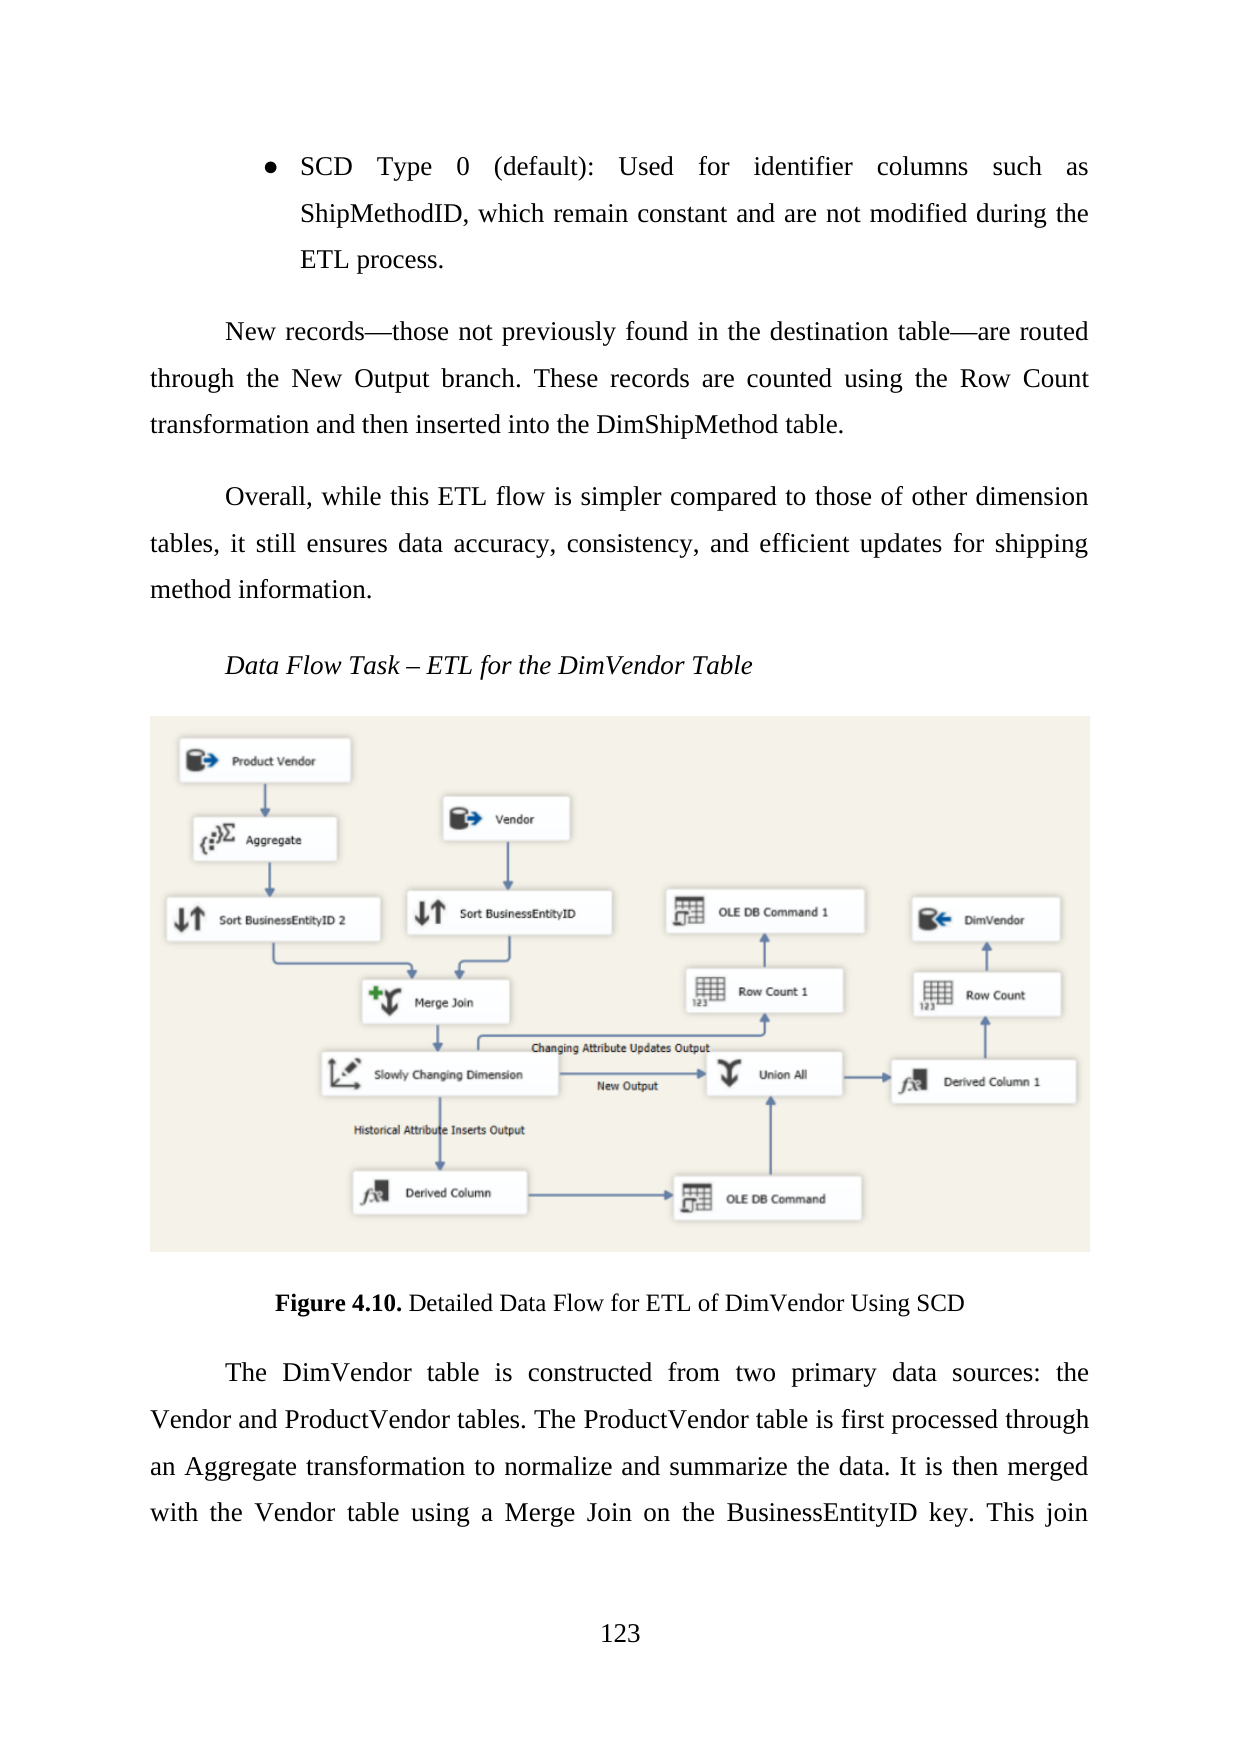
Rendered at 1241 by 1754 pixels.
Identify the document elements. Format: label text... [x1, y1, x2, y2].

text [150, 1357, 1090, 1528]
list SCD Type 0 (default): Used for identifier columns such as ShipMethodID, which remain constant and are not modified during the ETL process. [262, 150, 1090, 274]
text Overall, while this ETL flow is simpler compared to those of other dimension tables, it still ensures data accuracy, consistency, and efficient updates for shipping method information. [150, 480, 1090, 604]
text Figure 4.10. Detailed Data Flow for ETL of DimVendor Using SCD [150, 1288, 1090, 1317]
text Data Flow Task – ETL for the DimVendor Table [150, 649, 1090, 680]
picture [150, 716, 1091, 1252]
text New records—those not previously found in the destination table—are routed through the New Output branch. These records are counted using the Row Count transformation and then inserted into the DimShipMethod table. [150, 315, 1090, 439]
